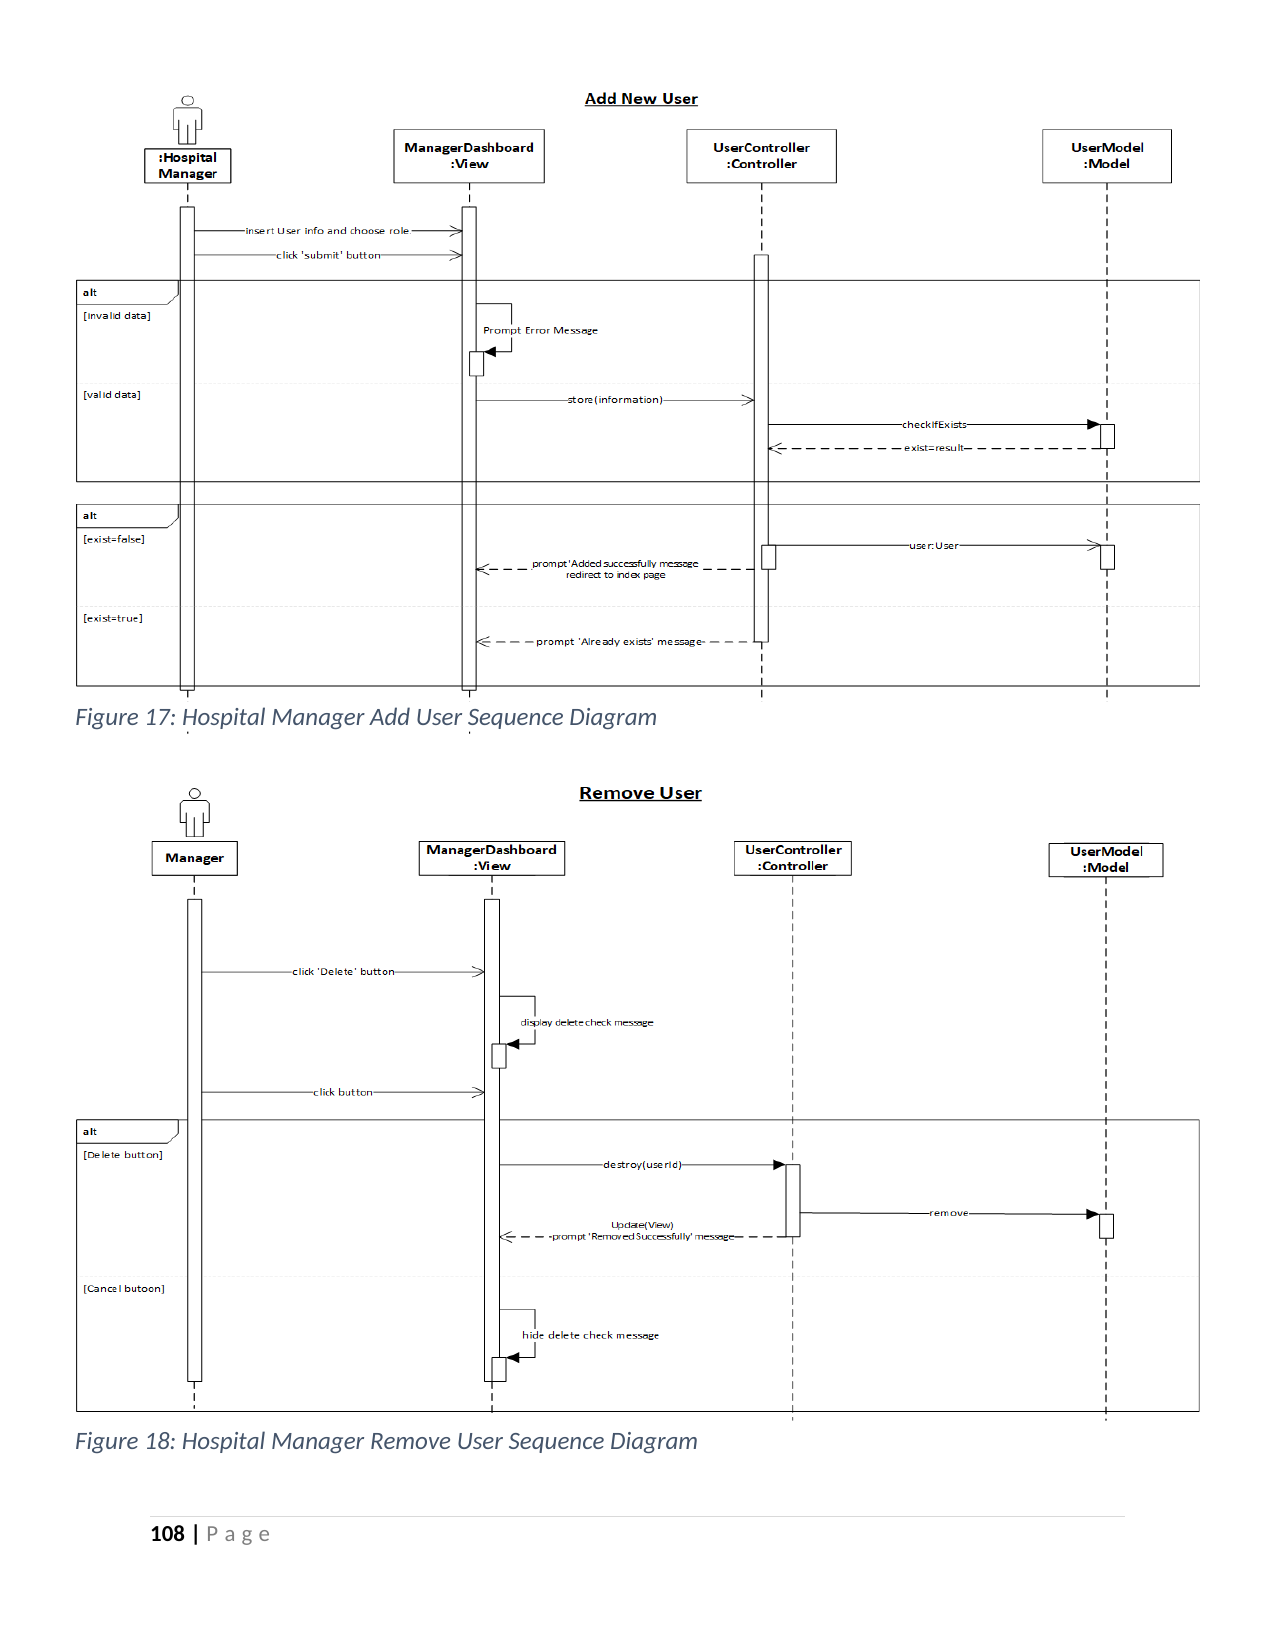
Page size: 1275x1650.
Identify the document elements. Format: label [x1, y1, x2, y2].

picture [75, 84, 1200, 701]
picture [75, 775, 1200, 1421]
